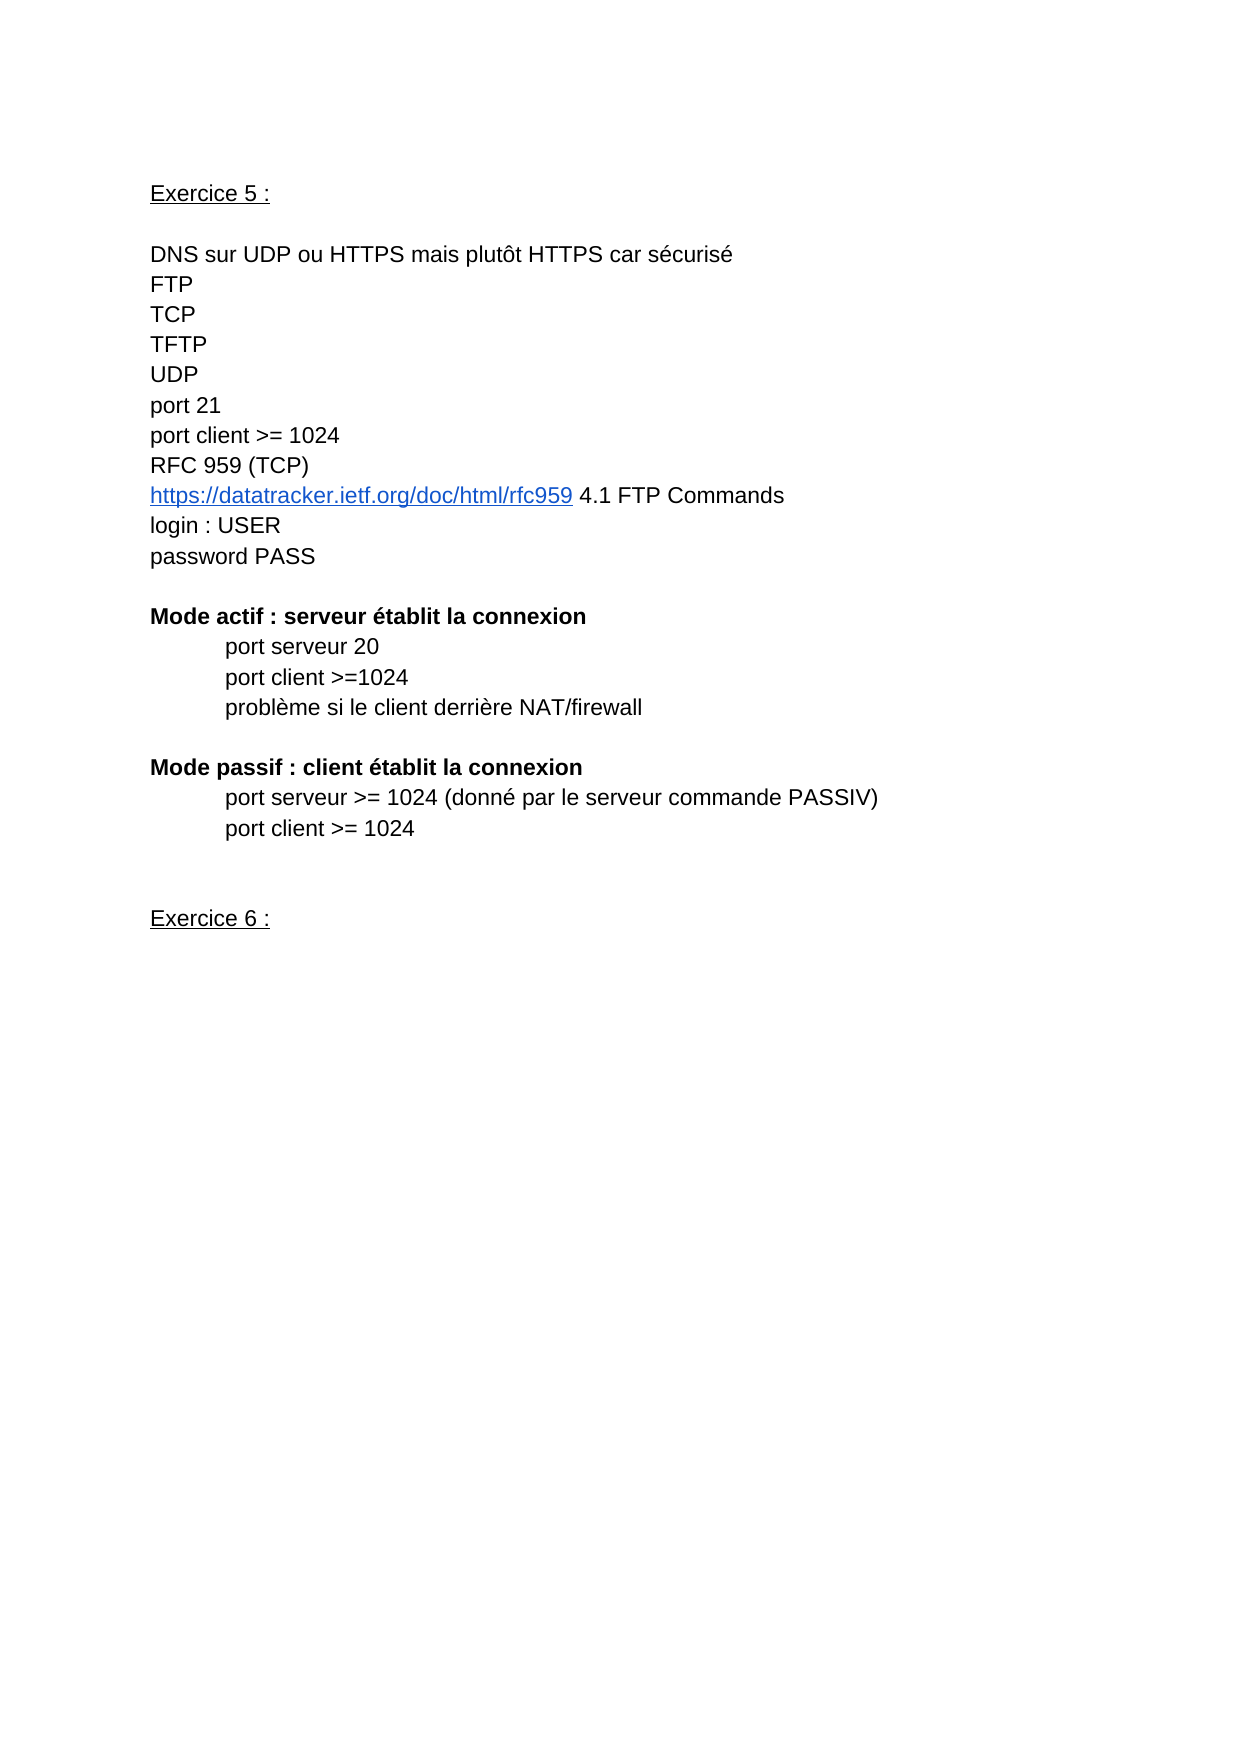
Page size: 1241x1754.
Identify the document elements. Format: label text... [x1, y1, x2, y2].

text UDP [150, 361, 1090, 388]
text port client >= 1024 [150, 814, 1090, 841]
text https://datatracker.ietf.org/doc/html/rfc959 4.1 FTP Commands [150, 482, 1090, 509]
text password PASS [150, 543, 1090, 569]
text FTP [150, 271, 1090, 297]
text Exercice 5 : [150, 180, 1090, 207]
text port 21 [150, 392, 1090, 418]
text port client >=1024 [150, 663, 1090, 690]
text TCP [150, 301, 1090, 327]
text port serveur 20 [150, 633, 1090, 660]
text login : USER [150, 512, 1090, 539]
text RFC 959 (TCP) [150, 452, 1090, 478]
text port serveur >= 1024 (donné par le serveur commande PASSIV) [150, 784, 1090, 811]
text TFTP [150, 331, 1090, 358]
text Mode actif : serveur établit la connexion [150, 603, 1090, 629]
text Exercice 6 : [150, 905, 1090, 932]
text problème si le client derrière NAT/firewall [150, 694, 1090, 720]
text DNS sur UDP ou HTTPS mais plutôt HTTPS car sécurisé [150, 241, 1090, 267]
text port client >= 1024 [150, 422, 1090, 448]
text Mode passif : client établit la connexion [150, 754, 1090, 781]
